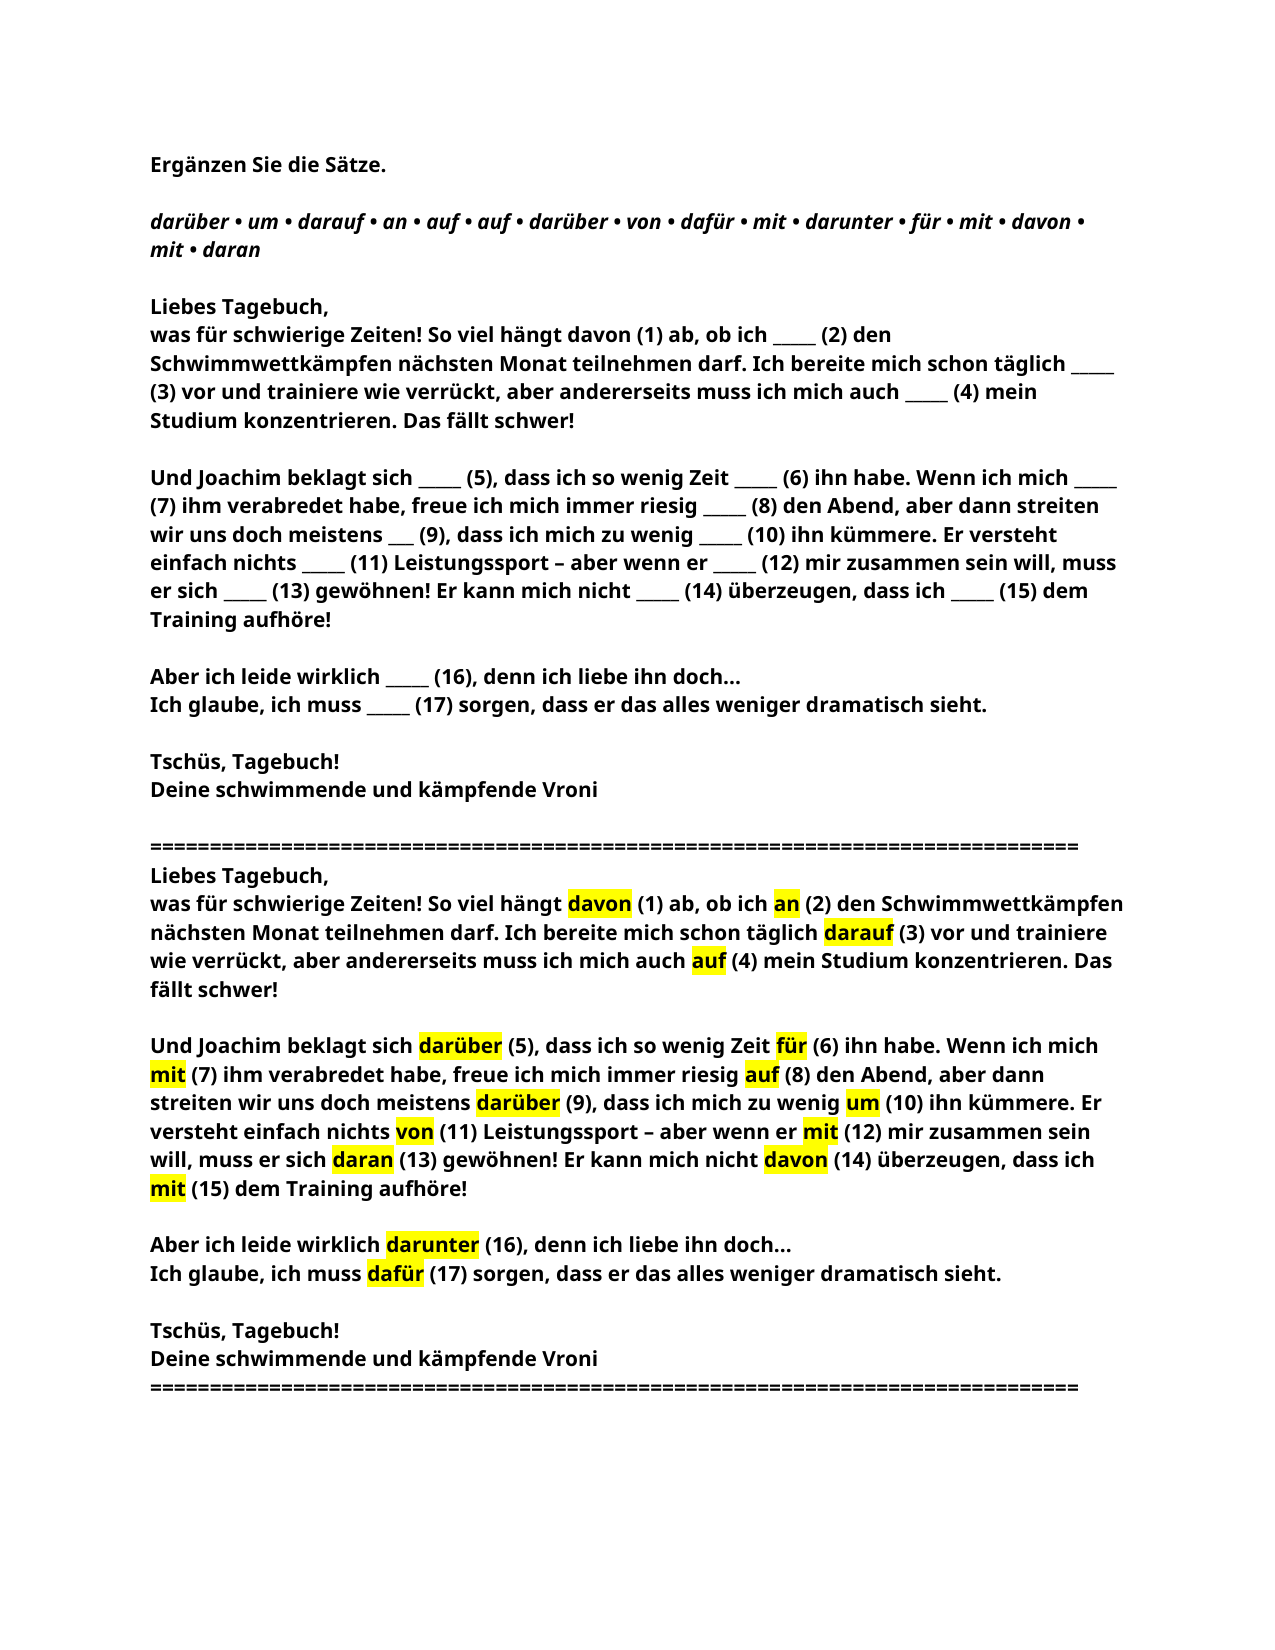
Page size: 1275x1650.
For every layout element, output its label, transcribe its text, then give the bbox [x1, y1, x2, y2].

text Ich glaube, ich muss dafür (17) sorgen, dass er das alles weniger dramatisch sieht. [424, 1259, 1125, 1287]
text Liebes Tagebuch, [150, 292, 1125, 321]
text Aber ich leide wirklich darunter (16), denn ich liebe ihn doch... [479, 1231, 1125, 1259]
text Deine schwimmende und kämpfende Vroni [150, 776, 1125, 804]
text Und Joachim beklagt sich darüber (5), dass ich so wenig Zeit für (6) ihn habe. Wenn ich mich mit (7) ihm verabredet habe, freue ich mich immer riesig auf (8) den Abend, aber dann streiten wir uns doch meistens darüber (9), dass ich mich zu wenig um (10) ihn kümmere. Er versteht einfach nichts von (11) Leistungssport – aber wenn er mit (12) mir zusammen sein will, muss er sich daran (13) gewöhnen! Er kann mich nicht davon (14) überzeugen, dass ich mit (15) dem Training aufhöre! [150, 1032, 1125, 1202]
text Und Joachim beklagt sich _____ (5), dass ich so wenig Zeit _____ (6) ihn habe. Wenn ich mich _____ (7) ihm verabredet habe, freue ich mich immer riesig _____ (8) den Abend, aber dann streiten wir uns doch meistens ___ (9), dass ich mich zu wenig _____ (10) ihn kümmere. Er versteht einfach nichts _____ (11) Leistungssport – aber wenn er _____ (12) mir zusammen sein will, muss er sich _____ (13) gewöhnen! Er kann mich nicht _____ (14) überzeugen, dass ich _____ (15) dem Training aufhöre! [150, 463, 1125, 633]
text Ergänzen Sie die Sätze. [150, 150, 1125, 178]
text Aber ich leide wirklich _____ (16), denn ich liebe ihn doch... [150, 662, 1125, 690]
text Tschüs, Tagebuch! [150, 747, 1125, 776]
text was für schwierige Zeiten! So viel hängt davon (1) ab, ob ich _____ (2) den Schwimmwettkämpfen nächsten Monat teilnehmen darf. Ich bereite mich schon täglich _____ (3) vor und trainiere wie verrückt, aber andererseits muss ich mich auch _____ (4) mein Studium konzentrieren. Das fällt schwer! [150, 321, 1125, 434]
text Aber ich leide wirklich darunter (16), denn ich liebe ihn doch... [150, 1231, 386, 1259]
text ============================================================================== [150, 1373, 1125, 1401]
text darüber • um • darauf • an • auf • auf • darüber • von • dafür • mit • darunter • für • mit • davon • mit • daran [150, 207, 1125, 264]
text Ich glaube, ich muss _____ (17) sorgen, dass er das alles weniger dramatisch sieht. [150, 690, 1125, 719]
text Ich glaube, ich muss dafür (17) sorgen, dass er das alles weniger dramatisch sieht. [150, 1259, 367, 1287]
text ============================================================================== [150, 832, 1125, 861]
text Deine schwimmende und kämpfende Vroni [150, 1344, 1125, 1373]
text Liebes Tagebuch, [150, 861, 1125, 889]
text Tschüs, Tagebuch! [150, 1316, 1125, 1344]
text was für schwierige Zeiten! So viel hängt davon (1) ab, ob ich an (2) den Schwimmwettkämpfen nächsten Monat teilnehmen darf. Ich bereite mich schon täglich darauf (3) vor und trainiere wie verrückt, aber andererseits muss ich mich auch auf (4) mein Studium konzentrieren. Das fällt schwer! [150, 889, 1125, 1003]
